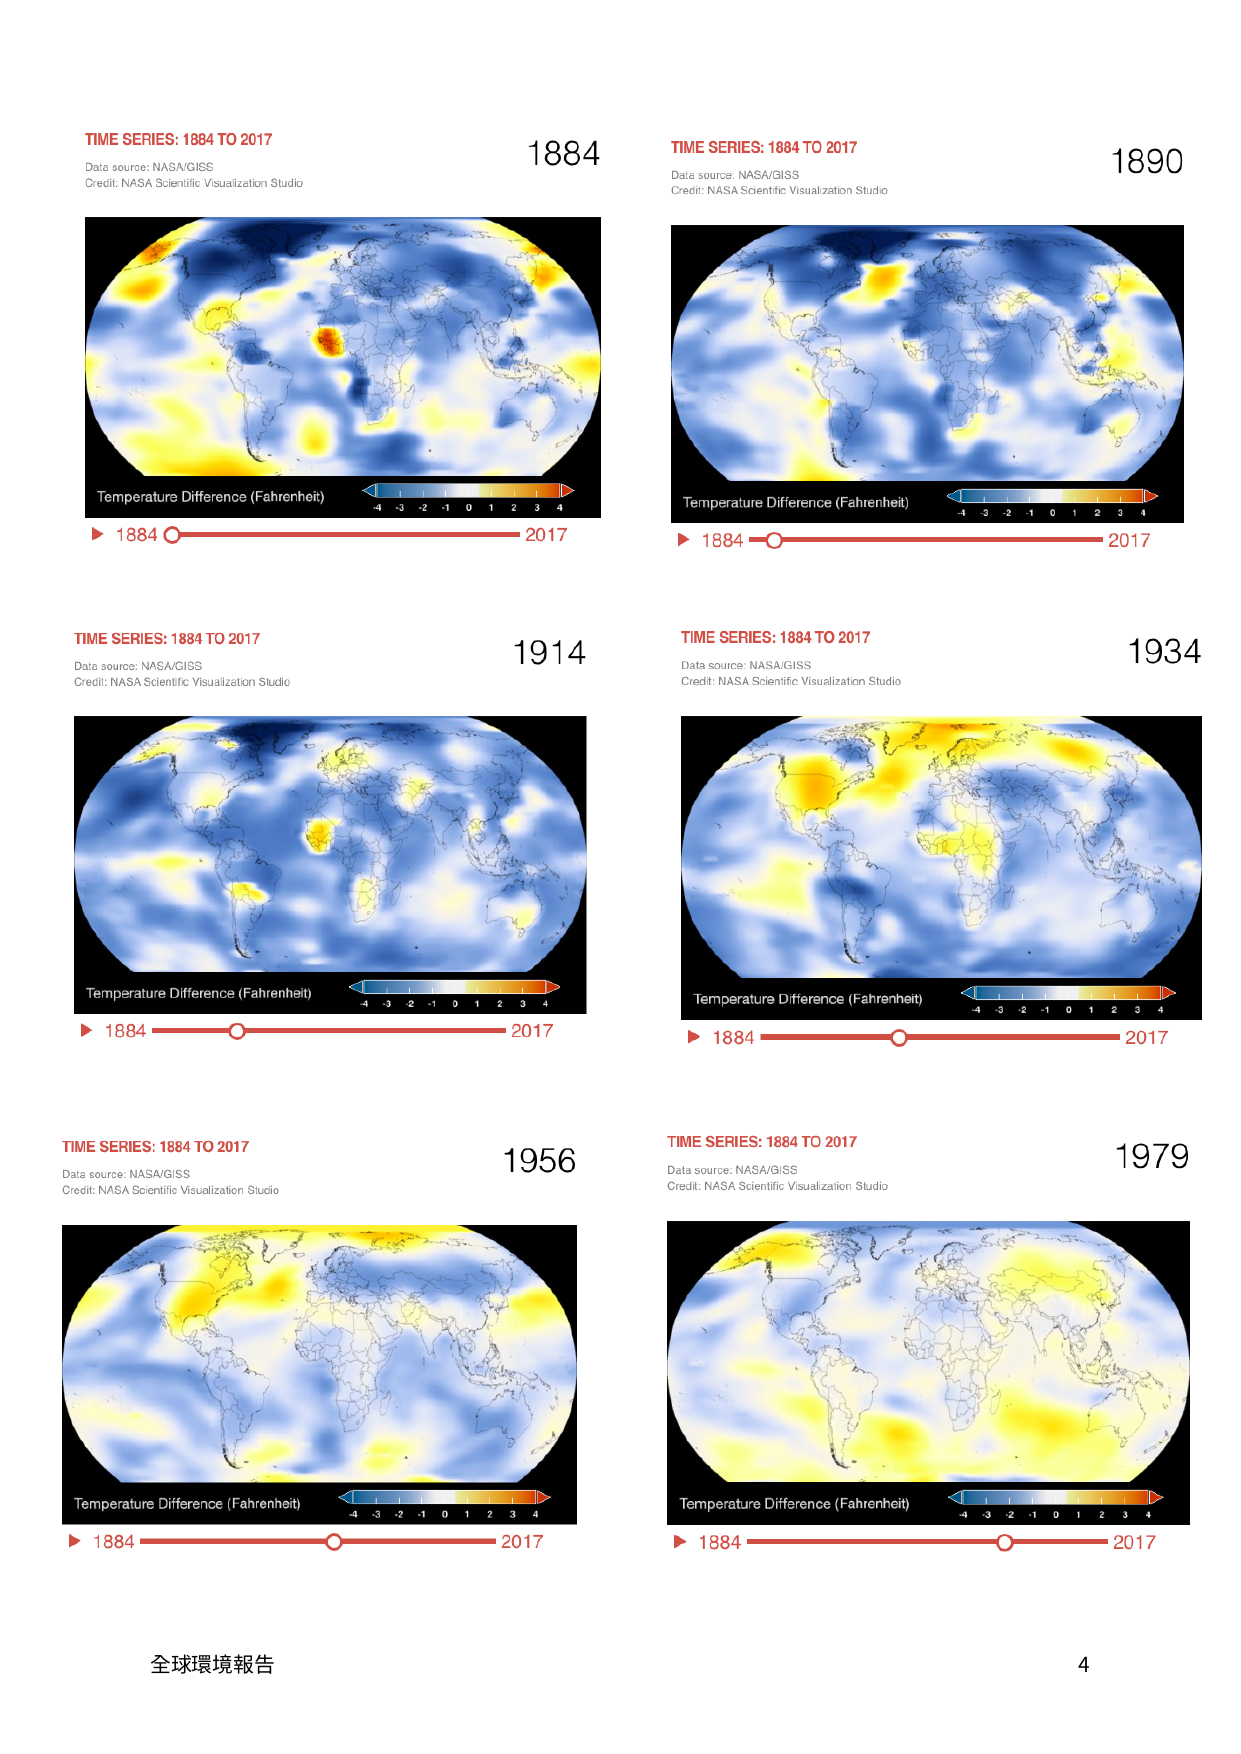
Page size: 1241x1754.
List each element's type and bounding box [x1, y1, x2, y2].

picture [633, 113, 1202, 554]
picture [51, 104, 620, 554]
picture [30, 1114, 599, 1559]
picture [640, 1114, 1210, 1559]
picture [43, 607, 613, 1050]
picture [654, 607, 1223, 1056]
